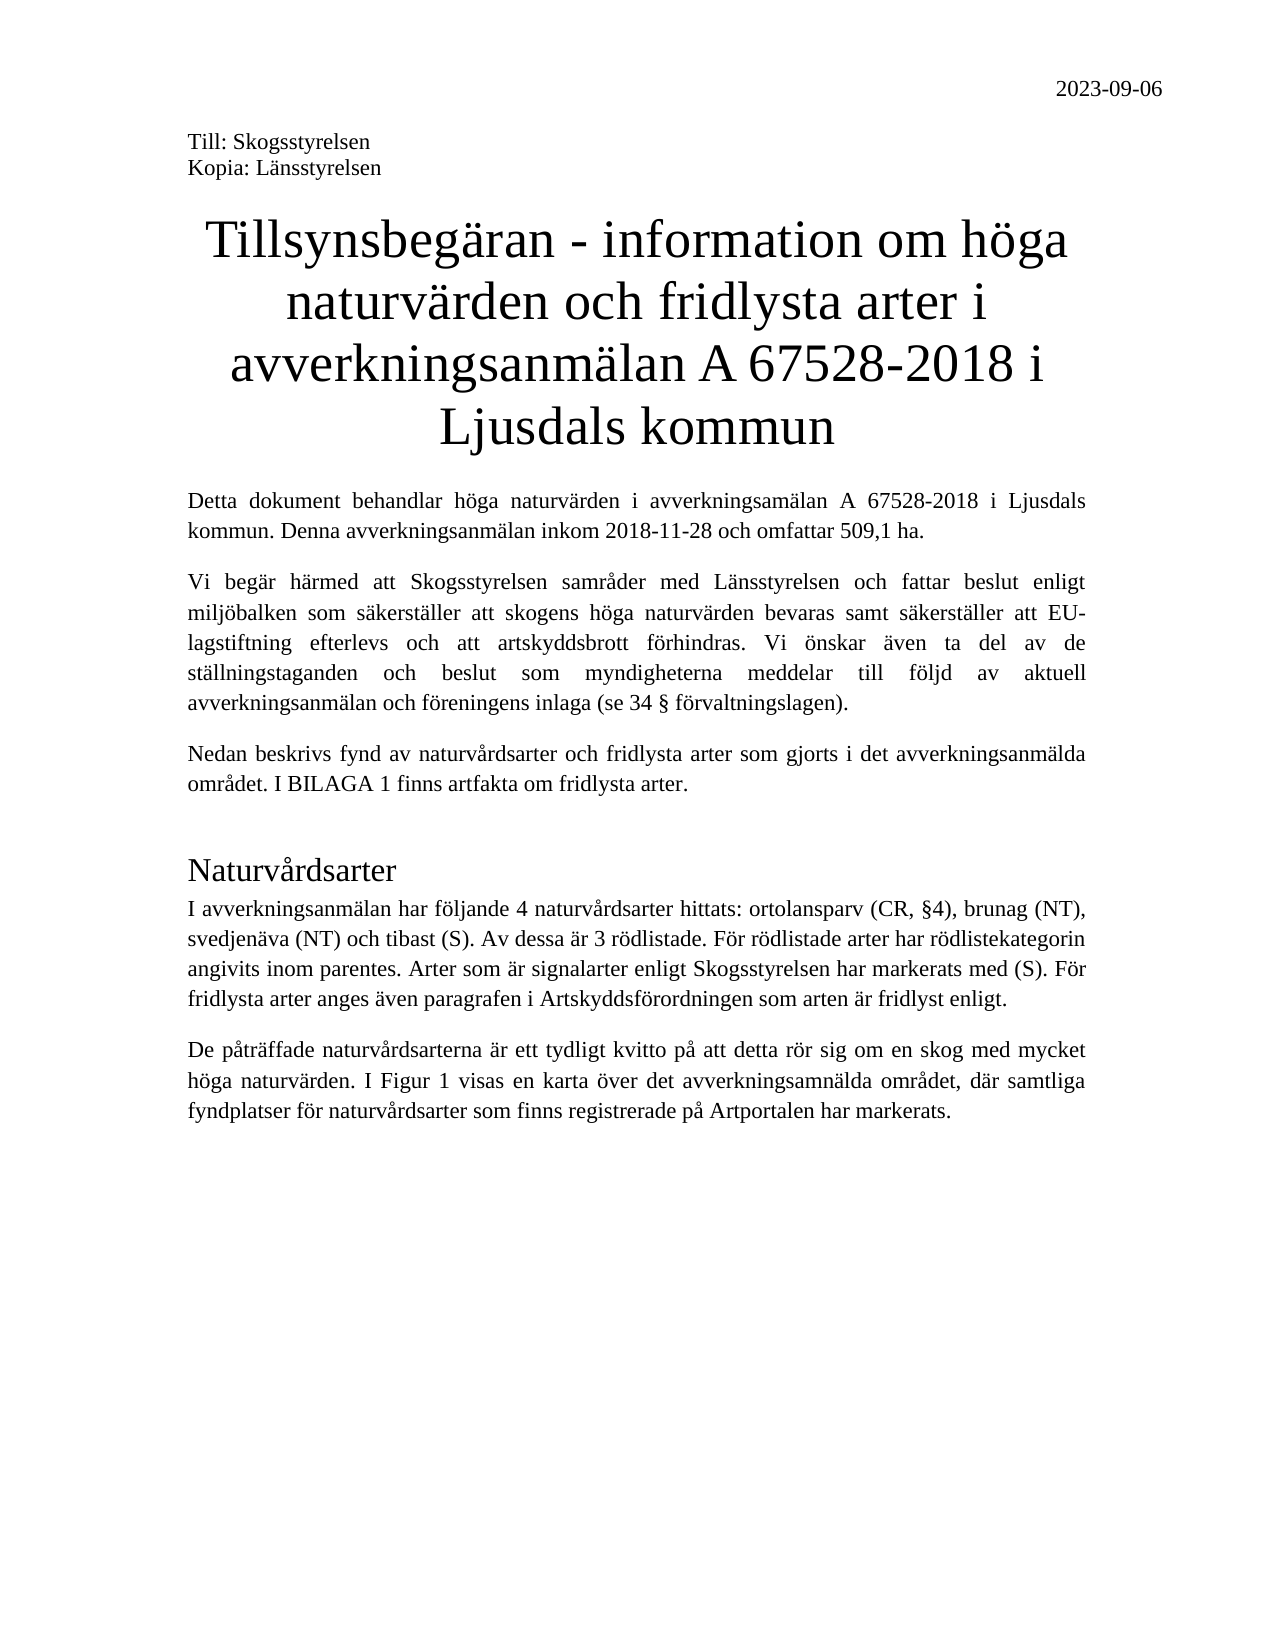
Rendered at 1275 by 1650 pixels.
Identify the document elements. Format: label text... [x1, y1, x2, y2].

title Tillsynsbegäran - information om höga naturvärden och fridlysta arter i avverkningsanmälan A 67528-2018 i Ljusdals kommun [187, 207, 1087, 456]
text De påträffade naturvårdsarterna är ett tydligt kvitto på att detta rör sig om en skog med mycket höga naturvärden. I Figur 1 visas en karta över det avverkningsamnälda området, där samtliga fyndplatser för naturvårdsarter som finns registrerade på Artportalen har markerats. [187, 1036, 1087, 1123]
text Vi begär härmed att Skogsstyrelsen samråder med Länsstyrelsen och fattar beslut enligt miljöbalken som säkerställer att skogens höga naturvärden bevaras samt säkerställer att EU-lagstiftning efterlevs och att artskyddsbrott förhindras. Vi önskar även ta del av de ställningstaganden och beslut som myndigheterna meddelar till följd av aktuell avverkningsanmälan och föreningens inlaga (se 34 § förvaltningslagen). [187, 568, 1087, 716]
text Nedan beskrivs fynd av naturvårdsarter och fridlysta arter som gjorts i det avverkningsanmälda området. I BILAGA 1 finns artfakta om fridlysta arter. [187, 740, 1087, 797]
text Detta dokument behandlar höga naturvärden i avverkningsamälan A 67528-2018 i Ljusdals kommun. Denna avverkningsanmälan inkom 2018-11-28 och omfattar 509,1 ha. [187, 487, 1087, 544]
text I avverkningsanmälan har följande 4 naturvårdsarter hittats: ortolansparv (CR, §4), brunag (NT), svedjenäva (NT) och tibast (S). Av dessa är 3 rödlistade. För rödlistade arter har rödlistekategorin angivits inom parentes. Arter som är signalarter enligt Skogsstyrelsen har markerats med (S). För fridlysta arter anges även paragrafen i Artskyddsförordningen som arten är fridlyst enligt. [187, 895, 1087, 1012]
subtitle Naturvårdsarter [187, 851, 1087, 889]
